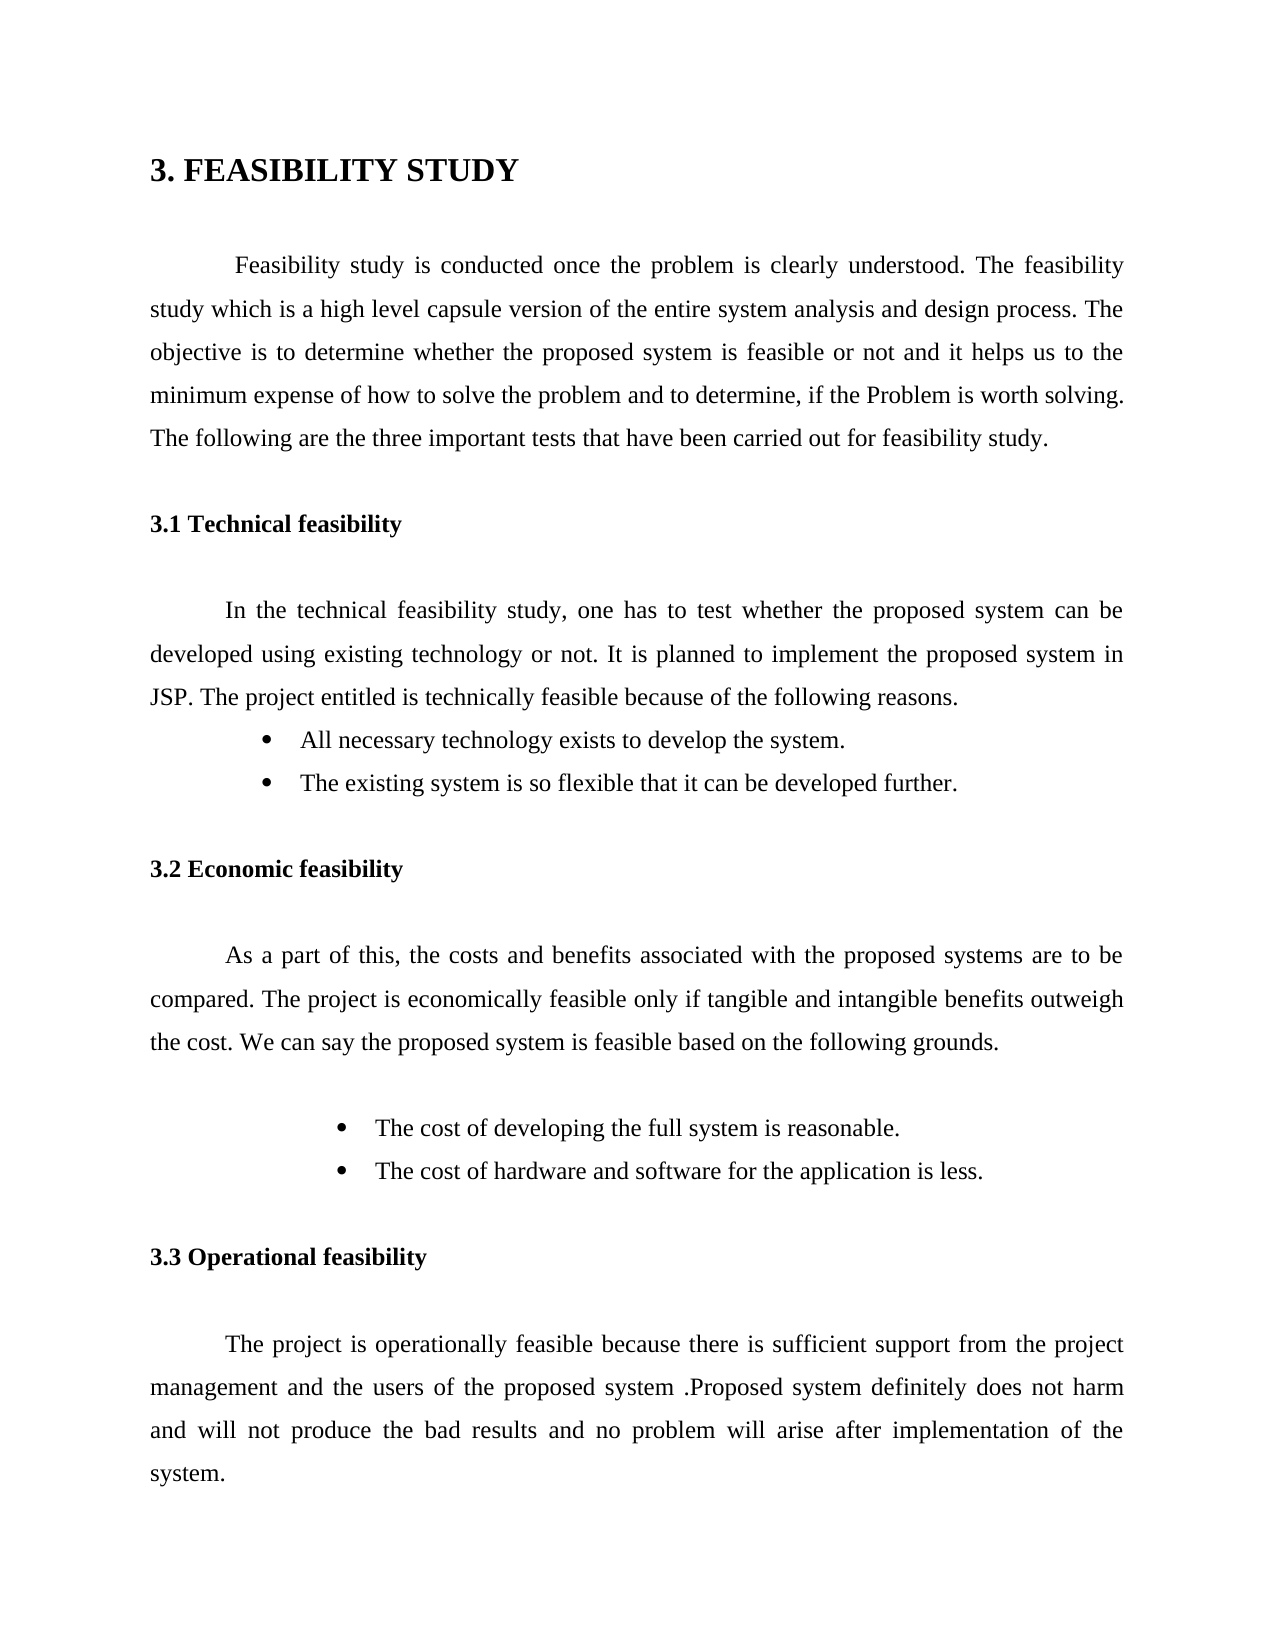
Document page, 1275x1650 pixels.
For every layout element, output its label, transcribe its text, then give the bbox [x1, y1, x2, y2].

text In the technical feasibility study, one has to test whether the proposed system can be developed using existing technology or not. It is planned to implement the proposed system in JSP. The project entitled is technically feasible because of the following reasons. [150, 596, 1125, 711]
list The existing system is so flexible that it can be developed further. [262, 768, 1125, 797]
list The cost of hardware and software for the application is less. [337, 1156, 1125, 1185]
list The cost of developing the full system is reasonable. [337, 1113, 1125, 1142]
text As a part of this, the costs and benefits associated with the proposed systems are to be compared. The project is economically feasible only if tangible and intangible benefits outweigh the cost. We can say the proposed system is feasible based on the following grounds. [150, 941, 1125, 1056]
text 3.2 Economic feasibility [150, 854, 1125, 883]
text 3. FEASIBILITY STUDY [150, 150, 1125, 188]
text The project is operationally feasible because there is sufficient support from the project management and the users of the proposed system .Proposed system definitely does not harm and will not produce the bad results and no problem will arise after implementation of the system. [150, 1329, 1125, 1487]
text 3.1 Technical feasibility [150, 509, 1125, 538]
text Feasibility study is conducted once the problem is clearly understood. The feasibility study which is a high level capsule version of the entire system analysis and design process. The objective is to determine whether the proposed system is feasible or not and it helps us to the minimum expense of how to solve the problem and to determine, if the Problem is worth solving. The following are the three important tests that have been carried out for feasibility study. [150, 251, 1125, 452]
text 3.3 Operational feasibility [150, 1242, 1125, 1271]
list All necessary technology exists to develop the system. [262, 725, 1125, 754]
